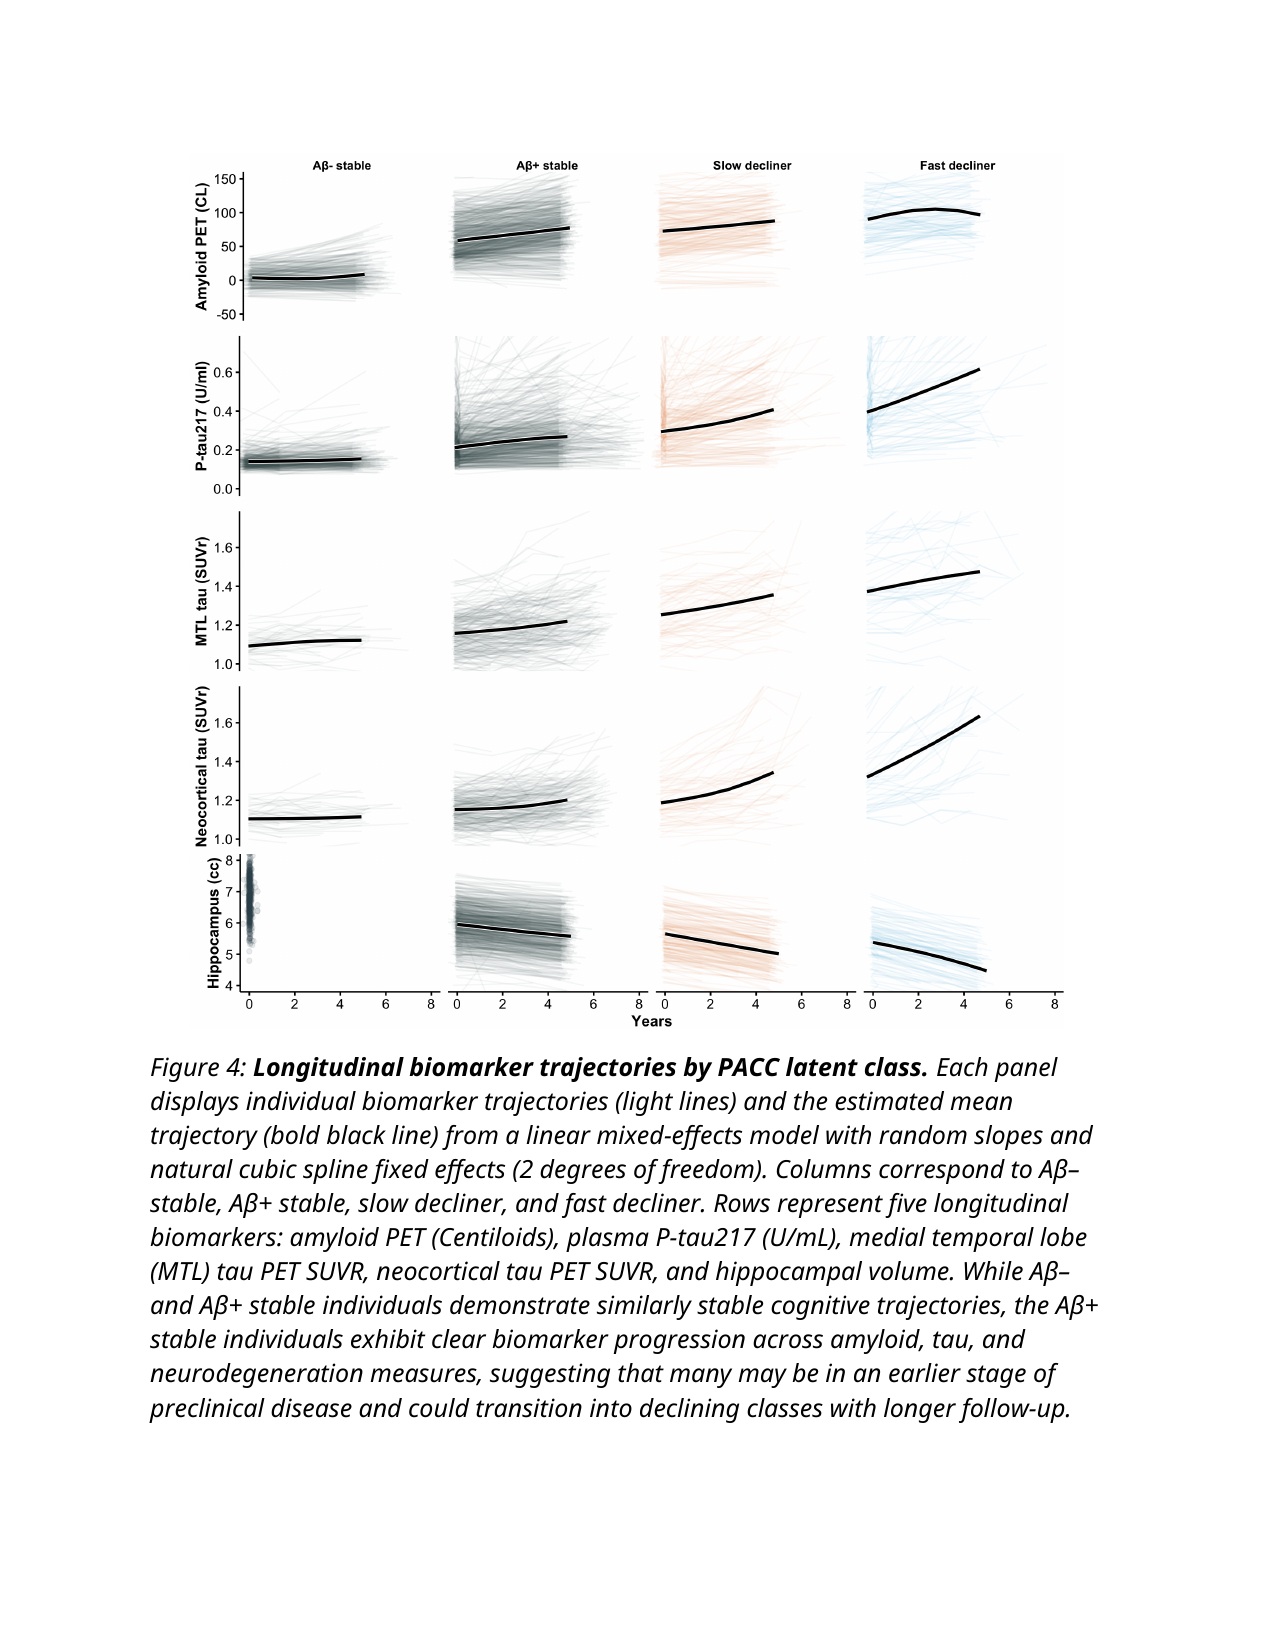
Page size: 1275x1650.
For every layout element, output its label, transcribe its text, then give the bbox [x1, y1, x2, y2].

picture [188, 153, 1064, 1029]
table_header Figure 4: Longitudinal biomarker trajectories by PACC latent class. Each panel displays individual biomarker trajectories (light lines) and the estimated mean trajectory (bold black line) from a linear mixed-effects model with random slopes and natural cubic spline fixed effects (2 degrees of freedom). Columns correspond to Aβ– stable, Aβ+ stable, slow decliner, and fast decliner. Rows represent five longitudinal biomarkers: amyloid PET (Centiloids), plasma P-tau217 (U/mL), medial temporal lobe (MTL) tau PET SUVR, neocortical tau PET SUVR, and hippocampal volume. While Aβ– and Aβ+ stable individuals demonstrate similarly stable cognitive trajectories, the Aβ+ stable individuals exhibit clear biomarker progression across amyloid, tau, and neurodegeneration measures, suggesting that many may be in an earlier stage of preclinical disease and could transition into declining classes with longer follow-up. [139, 150, 1114, 1437]
